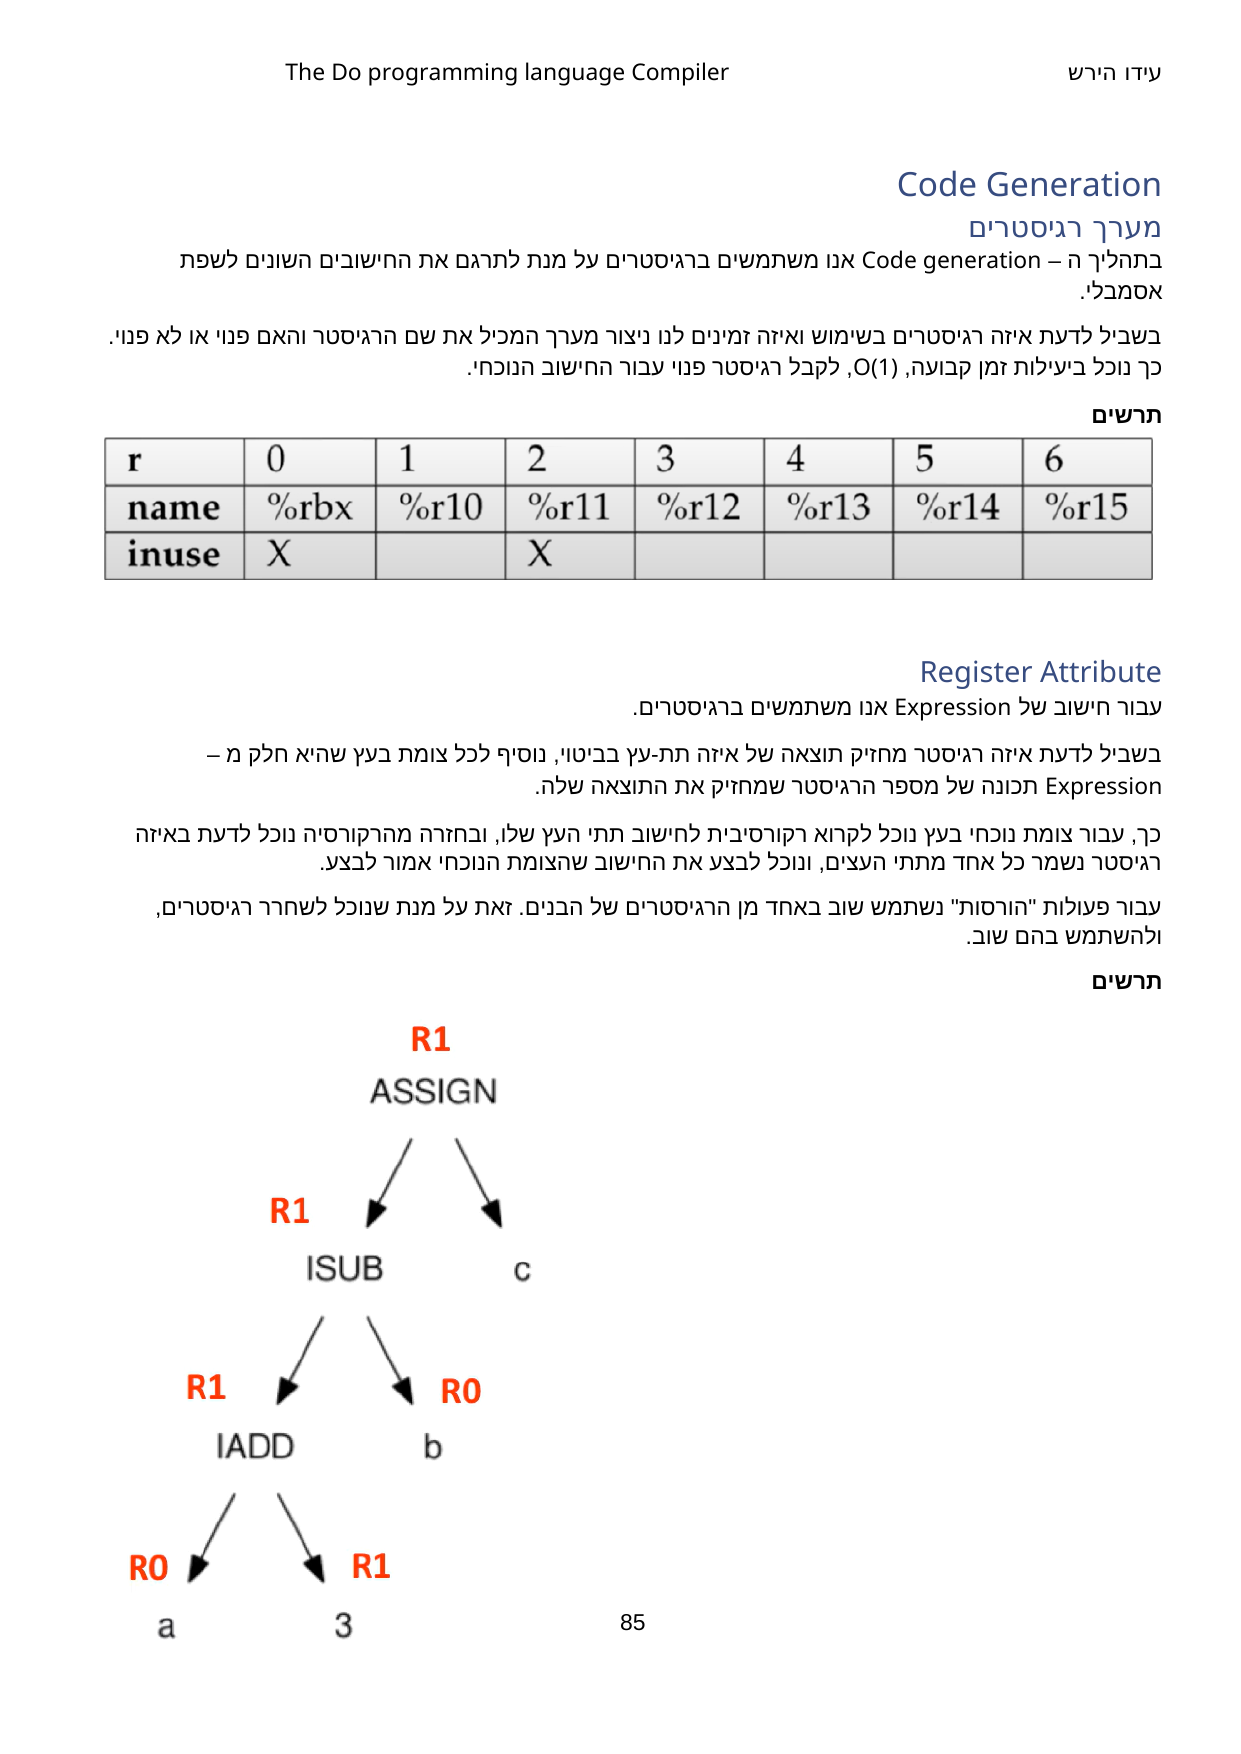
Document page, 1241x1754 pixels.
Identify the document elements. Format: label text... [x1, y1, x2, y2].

text בתהליך ה – Code generation אנו משתמשים ברגיסטרים על מנת לתרגם את החישובים השונים לשפת אסמבלי. [103, 244, 1162, 304]
text עבור פעולות "הורסות" נשתמש שוב באחד מן הרגיסטרים של הבנים. זאת על מנת שנוכל לשחרר רגיסטרים, ולהשתמש בהם שוב. [103, 894, 1162, 949]
text תרשים [103, 402, 1162, 428]
text בשביל לדעת איזה רגיסטר מחזיק תוצאה של איזה תת-עץ בביטוי, נוסיף לכל צומת בעץ שהיא חלק מ – Expression תכונה של מספר הרגיסטר שמחזיק את התוצאה שלה. [103, 741, 1162, 801]
text עבור חישוב של Expression אנו משתמשים ברגיסטרים. [103, 691, 1162, 722]
text כך, עבור צומת נוכחי בעץ נוכל לקרוא רקורסיבית לחישוב תתי העץ שלו, ובחזרה מהרקורסיה נוכל לדעת באיזה רגיסטר נשמר כל אחד מתתי העצים, ונוכל לבצע את החישוב שהצומת הנוכחי אמור לבצע. [103, 821, 1162, 875]
subtitle Register Attribute [103, 651, 1162, 691]
text תרשים [103, 968, 1162, 994]
text בשביל לדעת איזה רגיסטרים בשימוש ואיזה זמינים לנו ניצור מערך המכיל את שם הרגיסטר והאם פנוי או לא פנוי. כך נוכל ביעילות זמן קבועה, O(1), לקבל רגיסטר פנוי עבור החישוב הנוכחי. [103, 323, 1162, 383]
picture [104, 1003, 568, 1684]
subtitle מערך רגיסטרים [103, 211, 1162, 244]
subtitle Code Generation [103, 161, 1162, 206]
picture [104, 437, 1153, 580]
